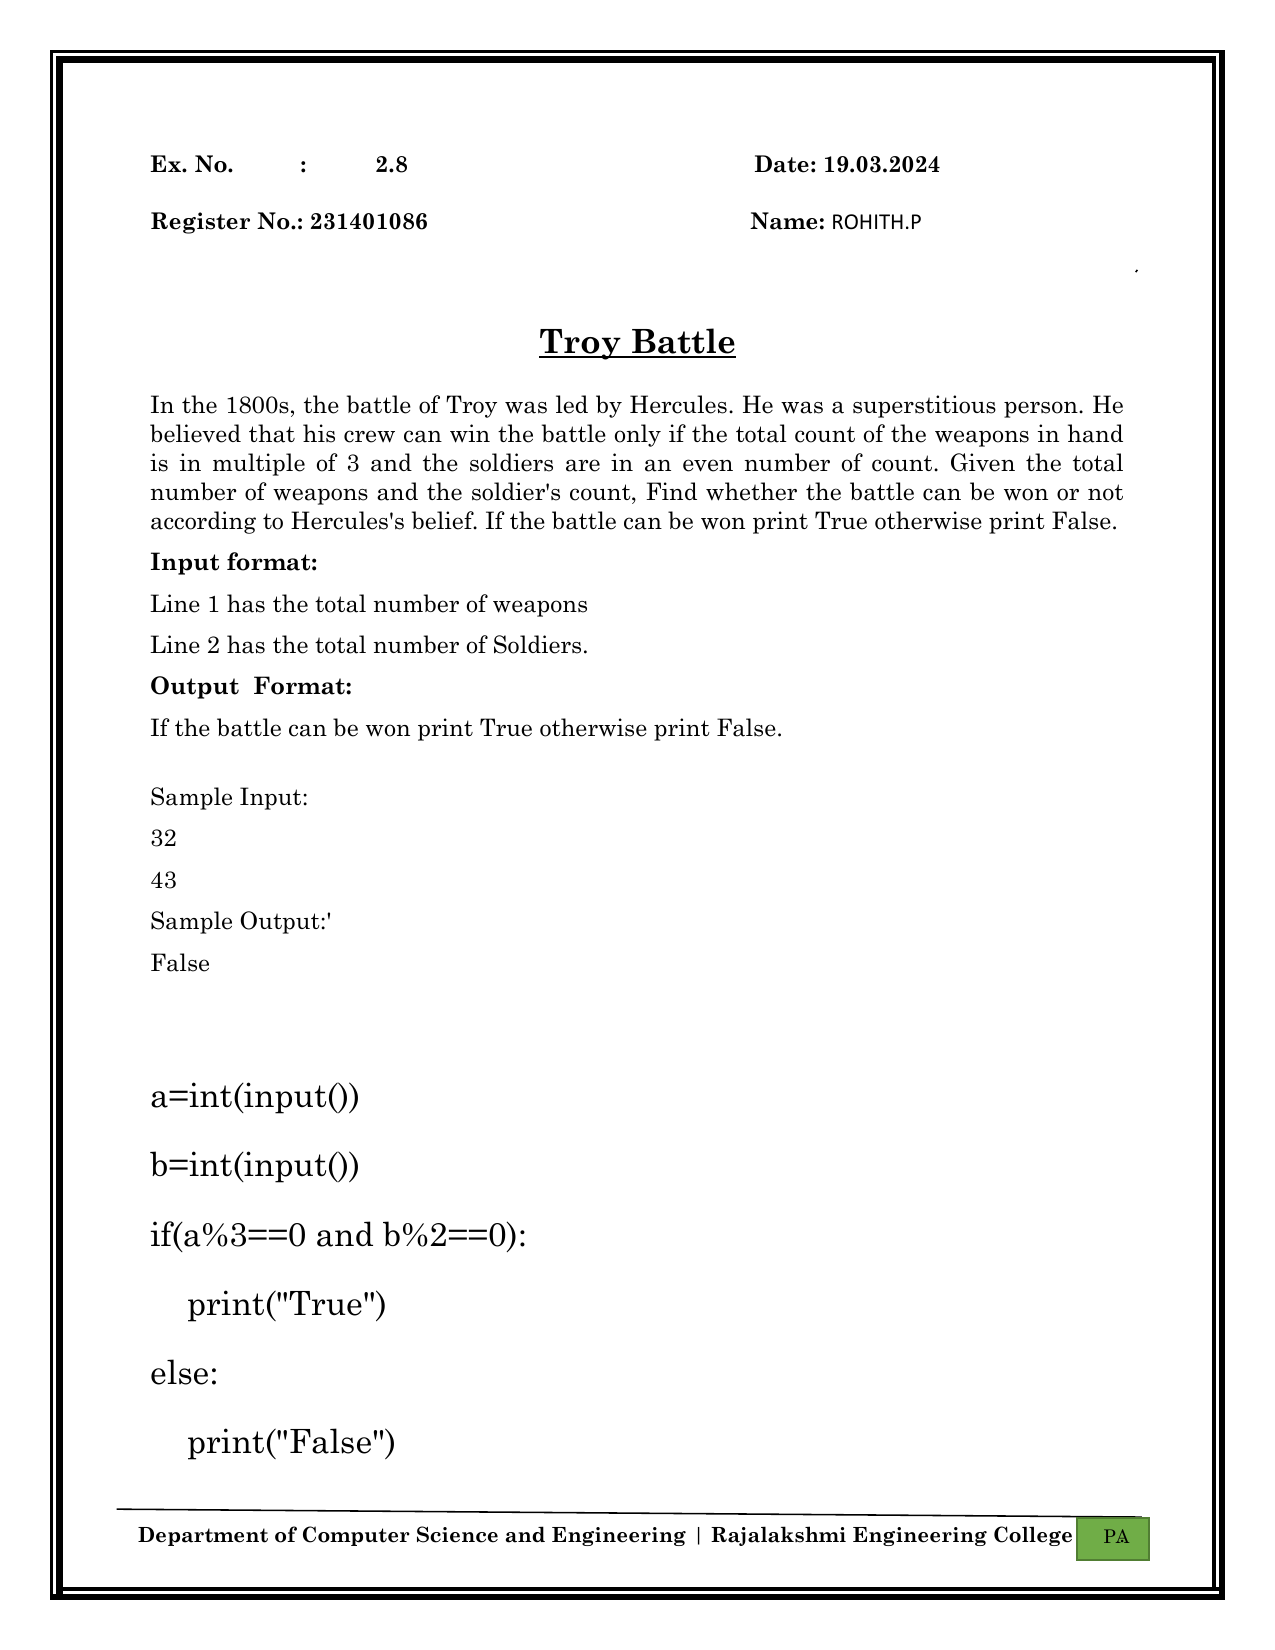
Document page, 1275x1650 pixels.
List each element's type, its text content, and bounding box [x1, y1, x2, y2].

text else: [150, 1352, 1125, 1392]
text a=int(input()) [150, 1074, 1125, 1115]
text if(a%3==0 and b%2==0): [150, 1213, 1125, 1253]
text b=int(input()) [150, 1144, 1125, 1184]
text print("False") [150, 1421, 1125, 1461]
text Ex. No. : 2.8 Date: 19.03.2024 [150, 150, 1125, 178]
text Sample Input: [150, 782, 1125, 811]
text False [150, 947, 1125, 976]
text In the 1800s, the battle of Troy was led by Hercules. He was a superstitious person. He believed that his crew can win the battle only if the total count of the weapons in hand is in multiple of 3 and the soldiers are in an even number of count. Given the total number of weapons and the soldier's count, Find whether the battle can be won or not according to Hercules's belief. If the battle can be won print True otherwise print False. [150, 390, 1125, 534]
text Register No.: 231401086 Name: ROHITH.P [150, 207, 1125, 235]
text Troy Battle [150, 321, 1125, 361]
text 43 [150, 864, 1125, 893]
text Sample Output:' [150, 906, 1125, 935]
text If the battle can be won print True otherwise print False. [150, 712, 1125, 769]
text Line 1 has the total number of weapons [150, 588, 1125, 617]
text 32 [150, 823, 1125, 852]
text Line 2 has the total number of Soldiers. [150, 630, 1125, 659]
text print("True") [150, 1282, 1125, 1322]
text Output Format: [150, 671, 1125, 700]
text Input format: [150, 547, 1125, 576]
